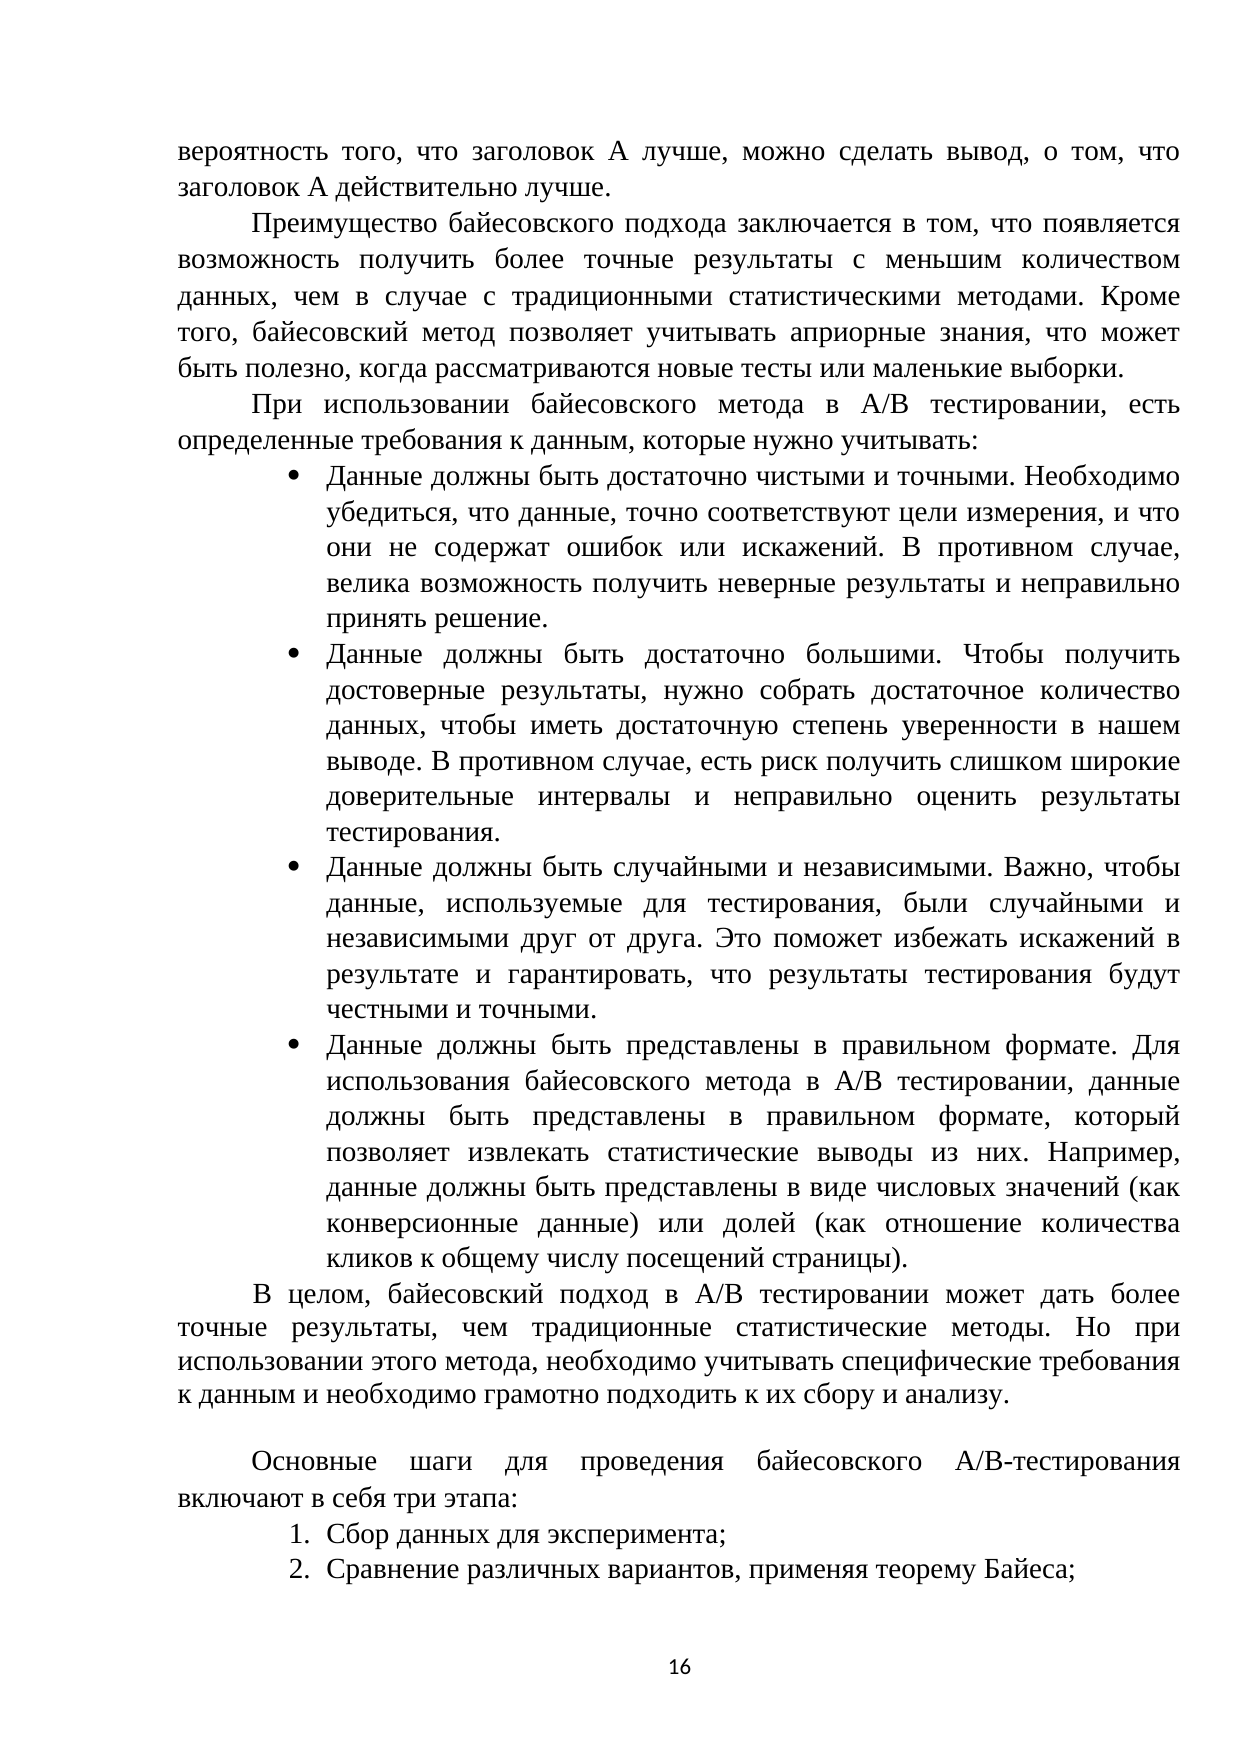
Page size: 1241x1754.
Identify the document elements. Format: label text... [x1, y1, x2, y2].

list Сбор данных для эксперимента; [288, 1516, 1181, 1549]
list Данные должны быть достаточно чистыми и точными. Необходимо убедиться, что данные, точно соответствуют цели измерения, и что они не содержат ошибок или искажений. В противном случае, велика возможность получить неверные результаты и неправильно принять решение. [288, 458, 1181, 634]
list Данные должны быть случайными и независимыми. Важно, чтобы данные, используемые для тестирования, были случайными и независимыми друг от друга. Это поможет избежать искажений в результате и гарантировать, что результаты тестирования будут честными и точными. [288, 849, 1181, 1025]
list Данные должны быть представлены в правильном формате. Для использования байесовского метода в A/B тестировании, данные должны быть представлены в правильном формате, который позволяет извлекать статистические выводы из них. Например, данные должны быть представлены в виде числовых значений (как конверсионные данные) или долей (как отношение количества кликов к общему числу посещений страницы). [288, 1027, 1181, 1274]
list Сравнение различных вариантов, применяя теорему Байеса; [288, 1551, 1181, 1585]
text Преимущество байесовского подхода заключается в том, что появляется возможность получить более точные результаты с меньшим количеством данных, чем в случае с традиционными статистическими методами. Кроме того, байесовский метод позволяет учитывать априорные знания, что может быть полезно, когда рассматриваются новые тесты или маленькие выборки. [177, 205, 1181, 383]
text В целом, байесовский подход в A/B тестировании может дать более точные результаты, чем традиционные статистические методы. Но при использовании этого метода, необходимо учитывать специфические требования к данным и необходимо грамотно подходить к их сбору и анализу. [177, 1276, 1181, 1410]
text Основные шаги для проведения байесовского A/B-тестирования включают в себя три этапа: [177, 1443, 1181, 1513]
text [177, 133, 1181, 203]
text При использовании байесовского метода в A/B тестировании, есть определенные требования к данным, которые нужно учитывать: [177, 386, 1181, 456]
list Данные должны быть достаточно большими. Чтобы получить достоверные результаты, нужно собрать достаточное количество данных, чтобы иметь достаточную степень уверенности в нашем выводе. В противном случае, есть риск получить слишком широкие доверительные интервалы и неправильно оценить результаты тестирования. [288, 636, 1181, 847]
